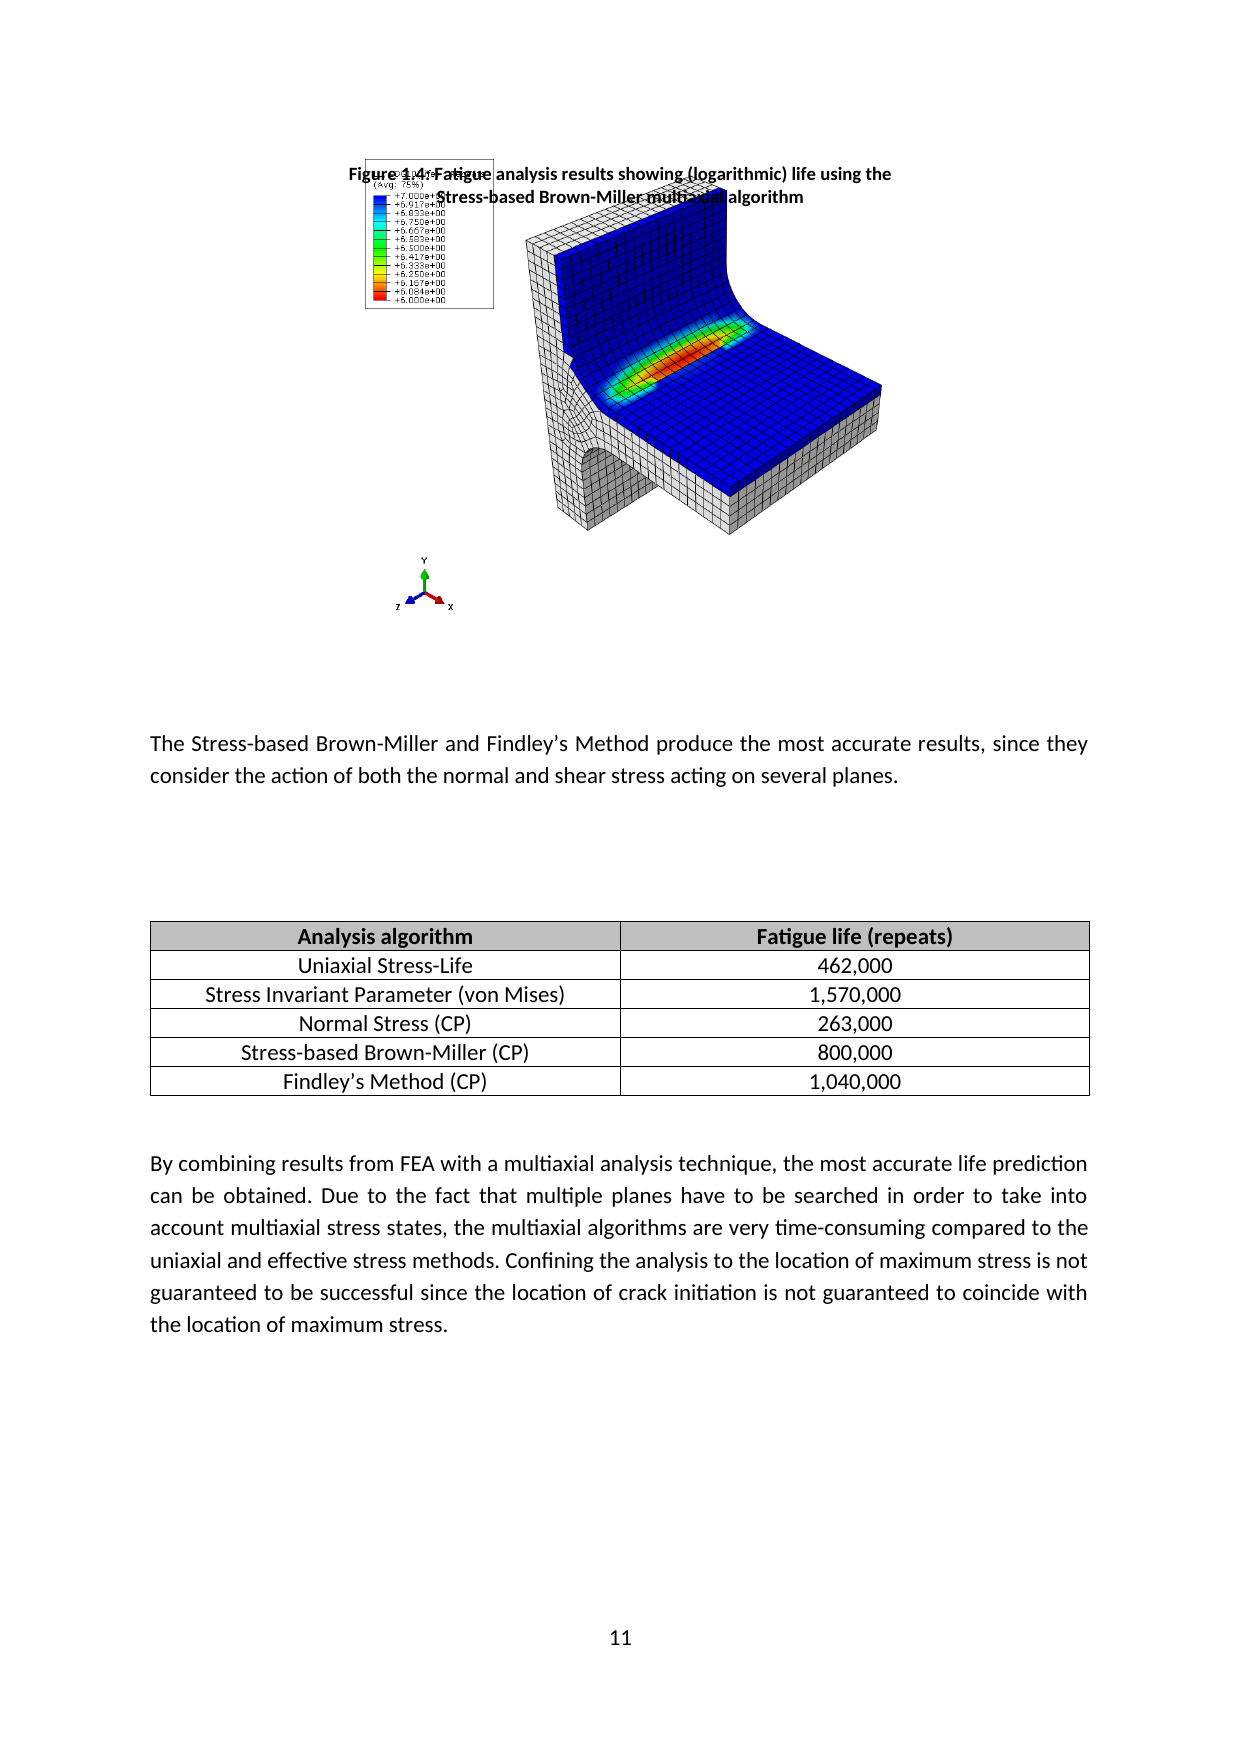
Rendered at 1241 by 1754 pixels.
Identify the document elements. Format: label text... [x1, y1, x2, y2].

picture [345, 149, 895, 636]
table_header Fatigue life (repeats) [621, 922, 1089, 950]
table_cell Stress Invariant Parameter (von Mises) [151, 980, 620, 1008]
table_cell 800,000 [621, 1038, 1089, 1066]
table_cell Normal Stress (CP) [151, 1009, 620, 1037]
text By combining results from FEA with a multiaxial analysis technique, the most accurate life prediction can be obtained. Due to the fact that multiple planes have to be searched in order to take into account multiaxial stress states, the multiaxial algorithms are very time-consuming compared to the uniaxial and effective stress methods. Confining the analysis to the location of maximum stress is not guaranteed to be successful since the location of crack initiation is not guaranteed to coincide with the location of maximum stress. [150, 1149, 1090, 1338]
table_cell 462,000 [621, 951, 1089, 979]
table_cell 1,570,000 [621, 980, 1089, 1008]
table_cell Findley’s Method (CP) [151, 1067, 620, 1095]
table_header Analysis algorithm [151, 922, 620, 950]
table_cell 263,000 [621, 1009, 1089, 1037]
table_cell Stress-based Brown-Miller (CP) [151, 1038, 620, 1066]
table_cell Uniaxial Stress-Life [151, 951, 620, 979]
table_cell 1,040,000 [621, 1067, 1089, 1095]
